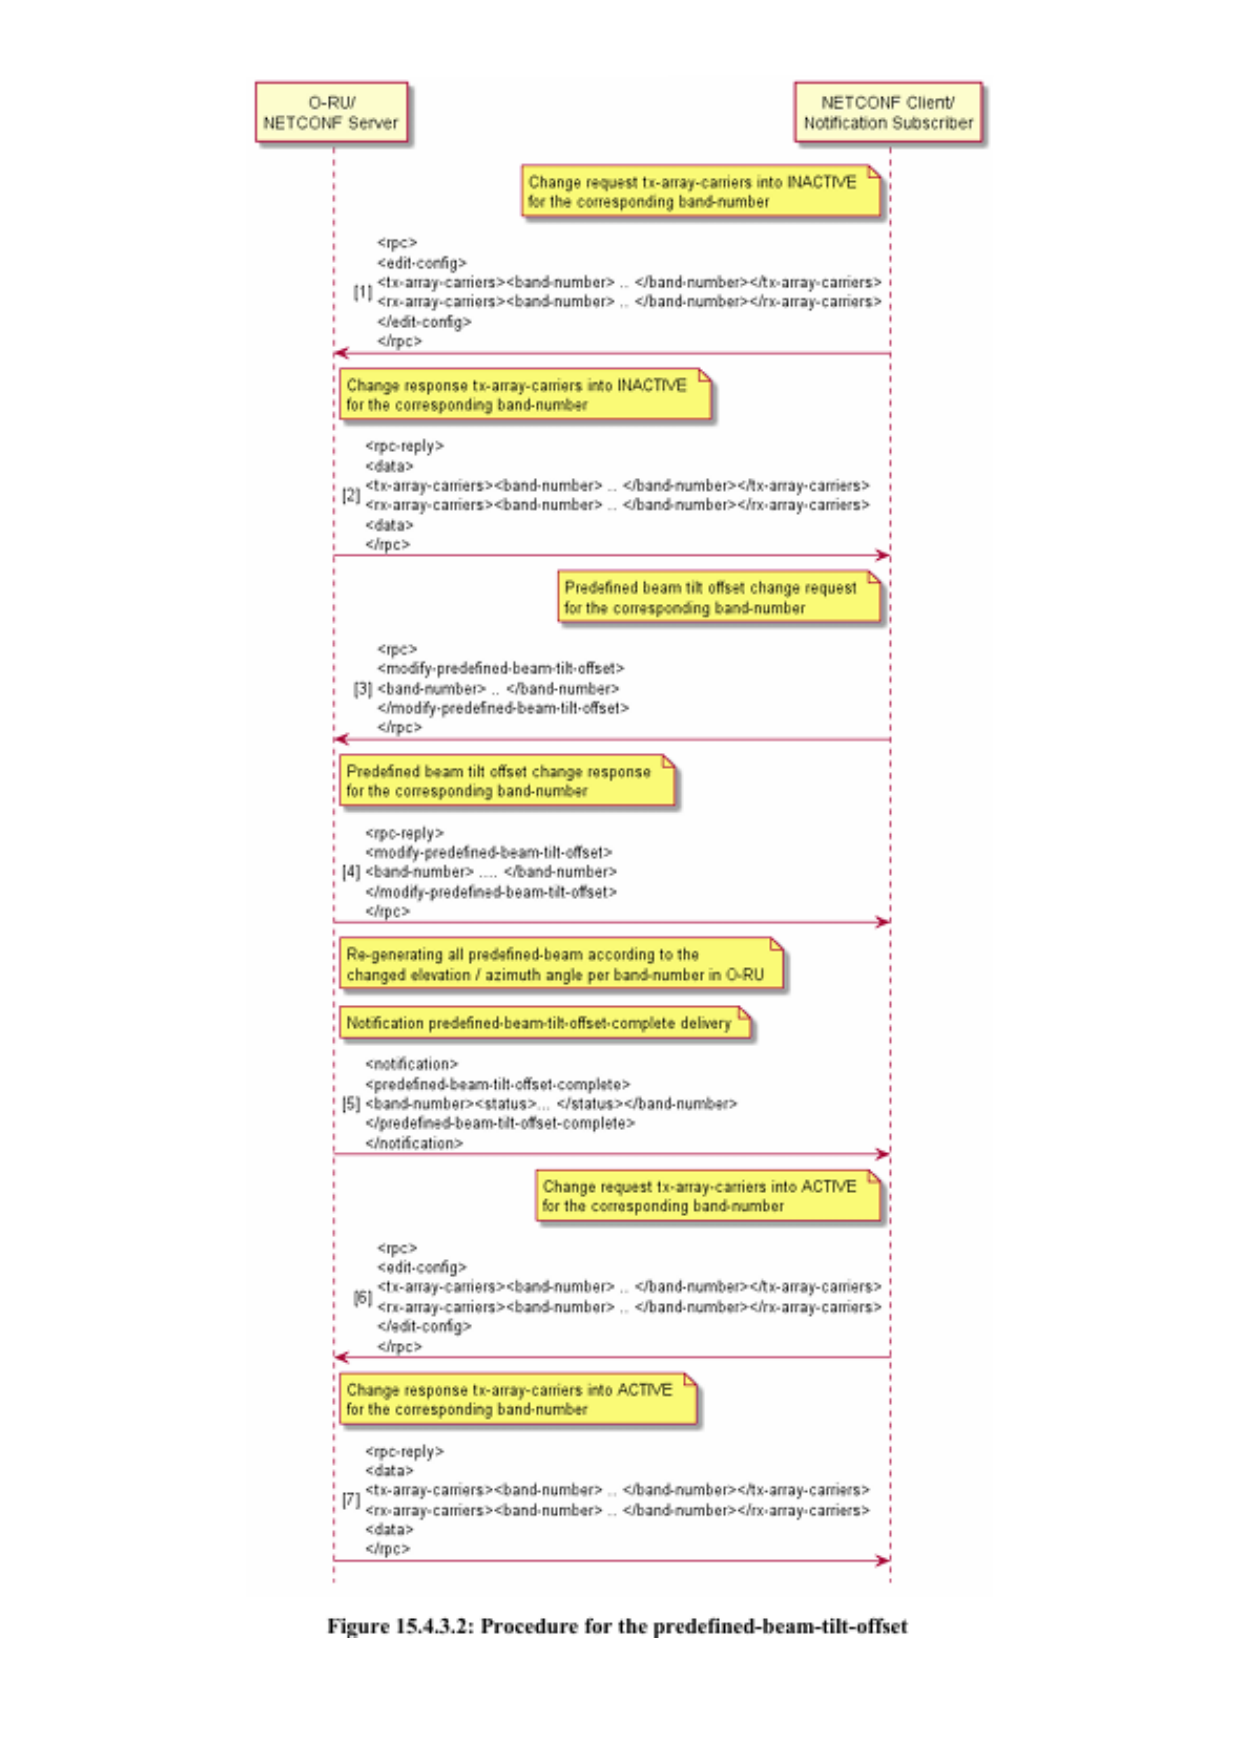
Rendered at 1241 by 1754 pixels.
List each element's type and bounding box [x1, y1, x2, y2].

picture [245, 75, 995, 1638]
